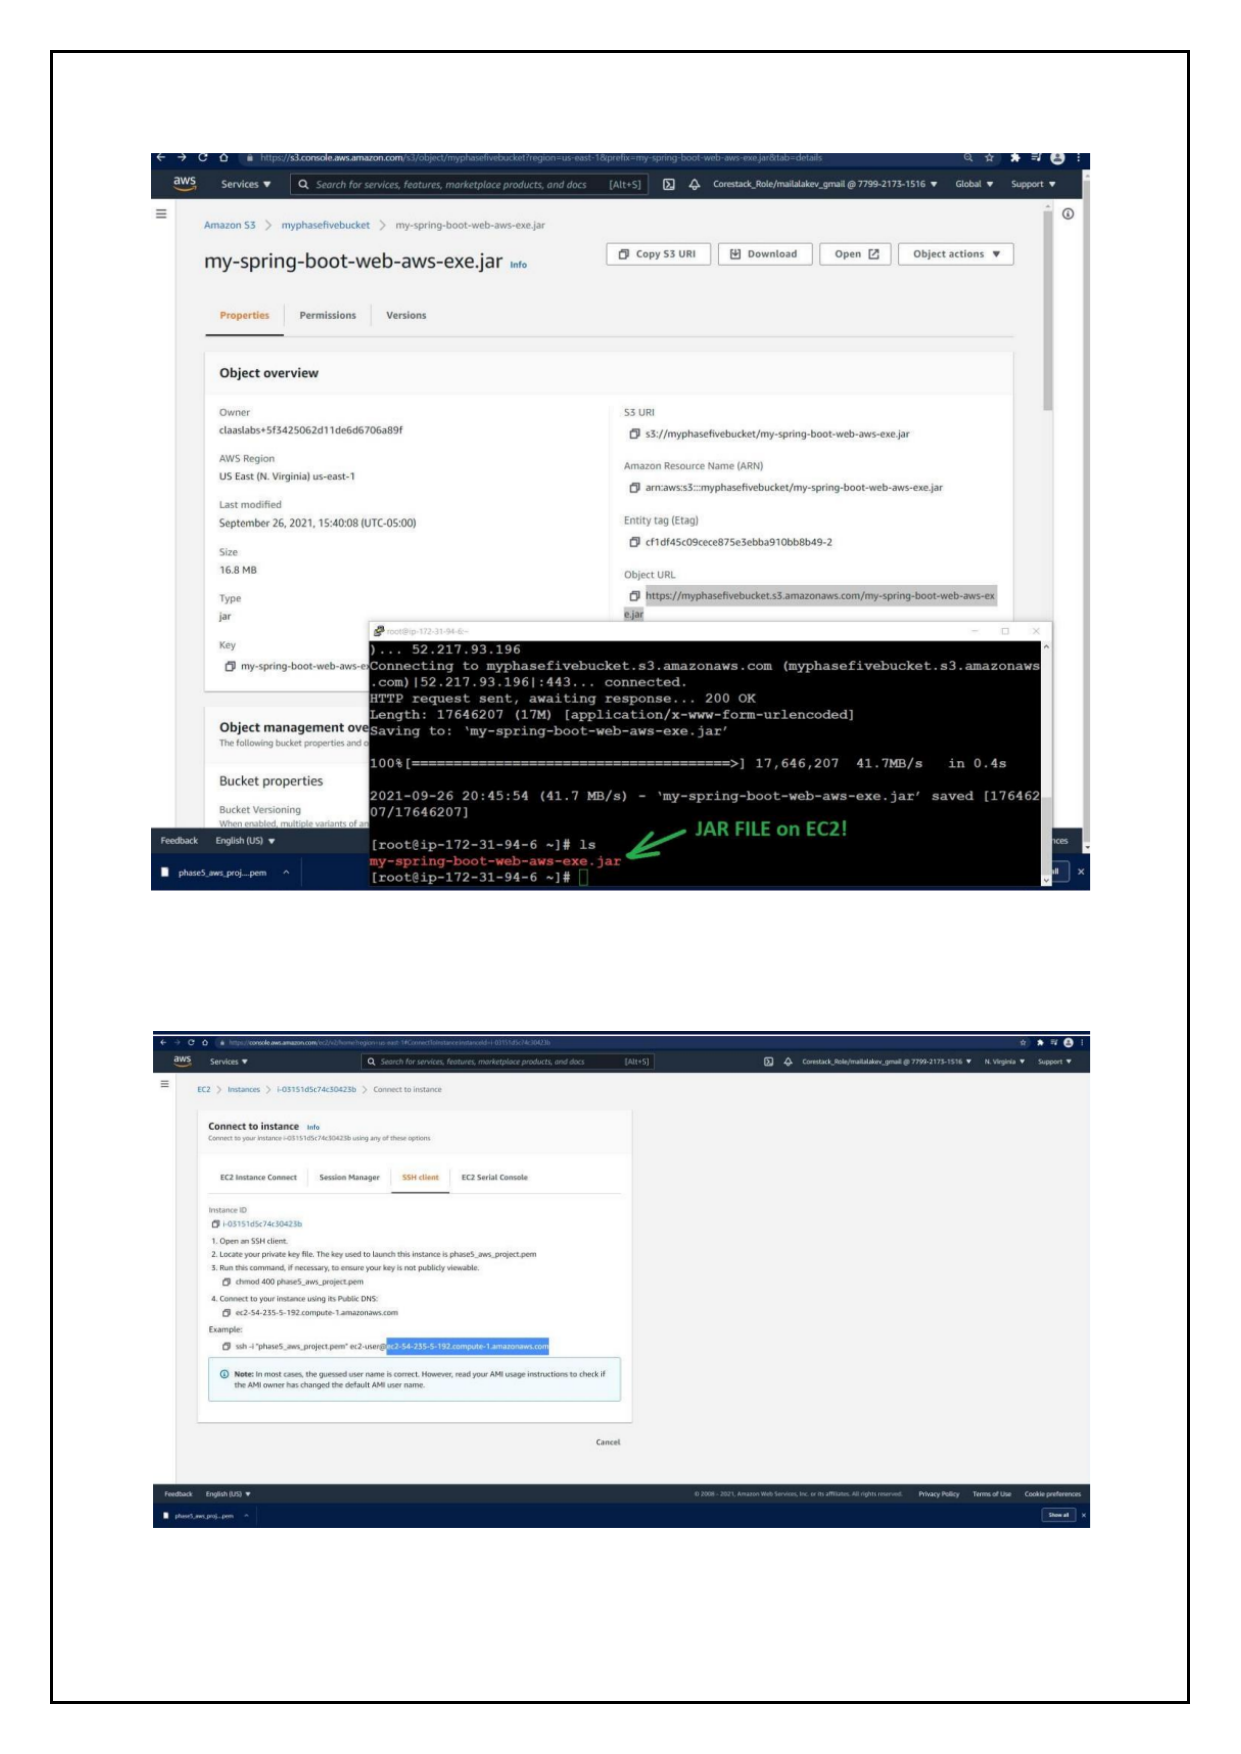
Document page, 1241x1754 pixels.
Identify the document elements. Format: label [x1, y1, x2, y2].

picture [150, 150, 1091, 891]
picture [150, 1031, 1091, 1530]
